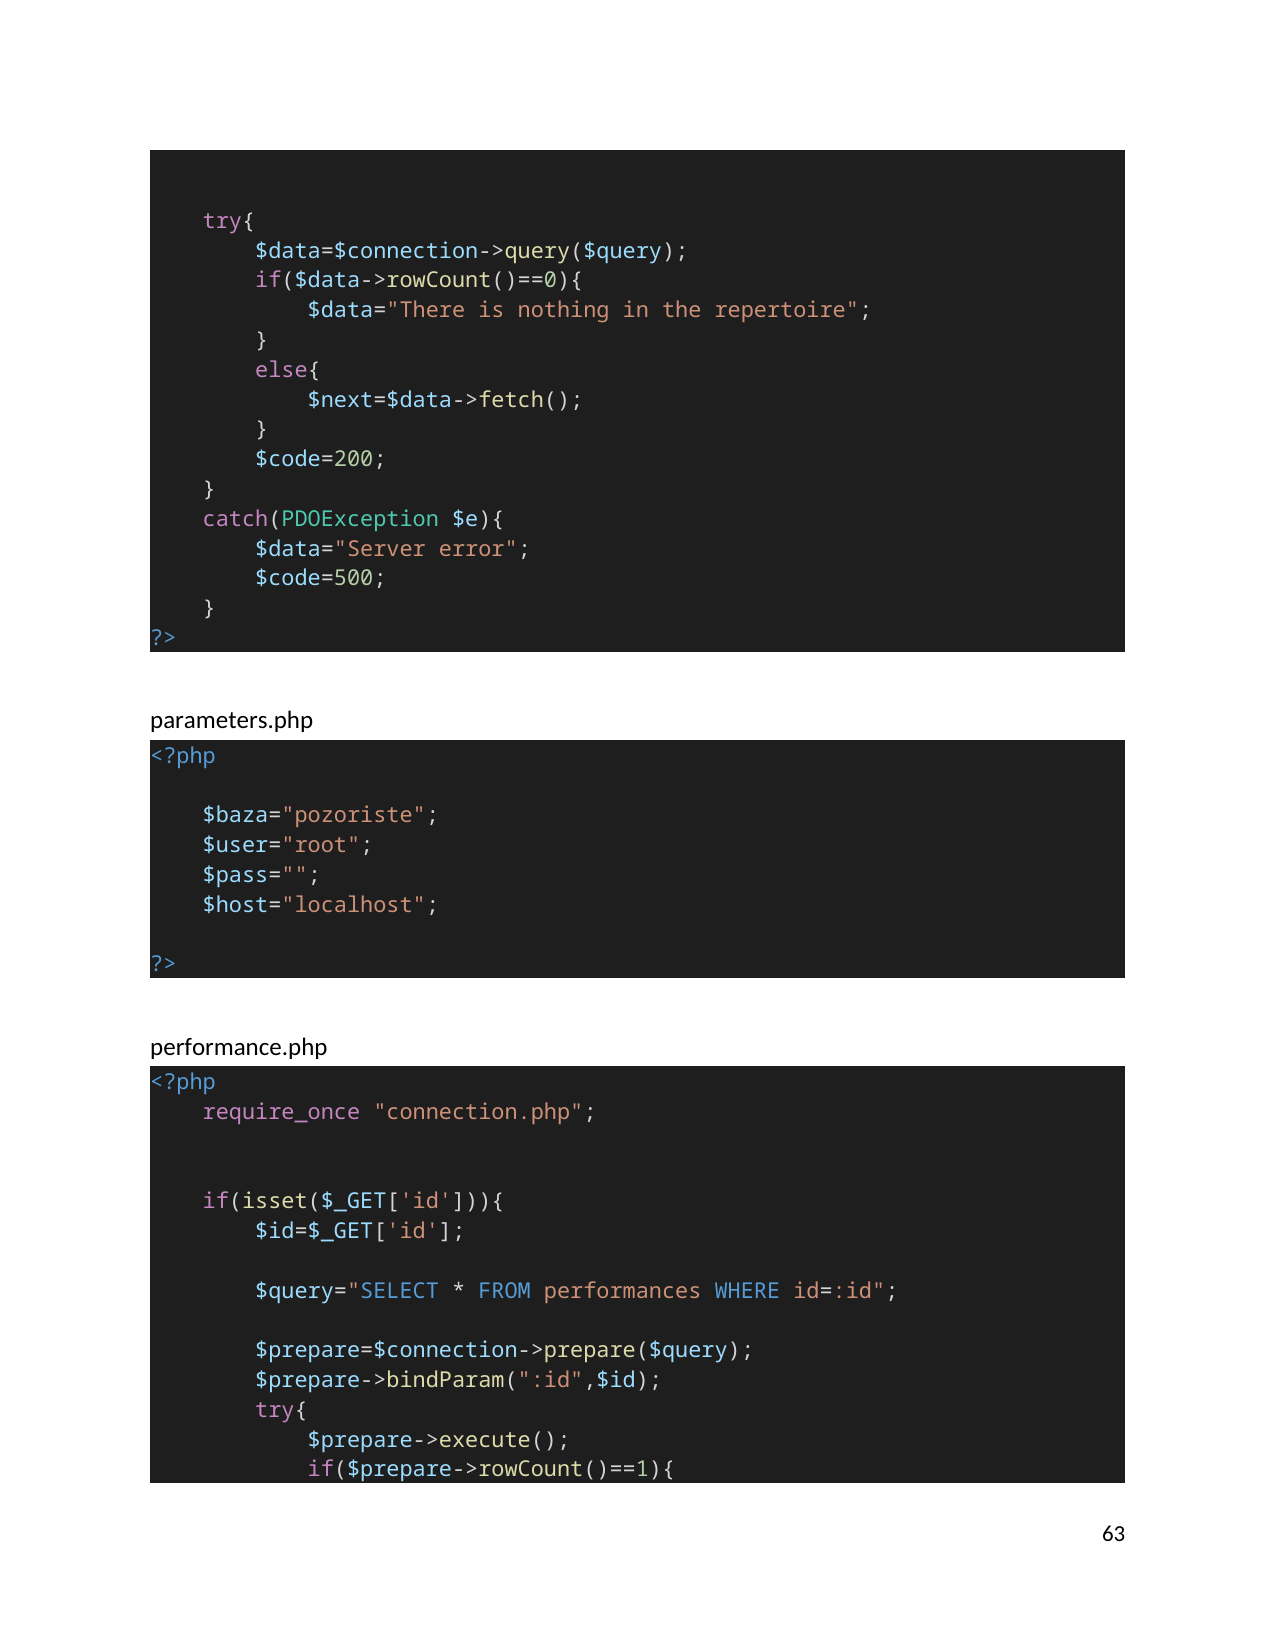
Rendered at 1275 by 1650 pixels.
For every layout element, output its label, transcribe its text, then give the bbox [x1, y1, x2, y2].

text $user="root"; [150, 829, 1125, 859]
text <?php [150, 1066, 1125, 1096]
text ?> [150, 948, 1125, 978]
subtitle performance.php [150, 1031, 1125, 1062]
text $query="SELECT * FROM performances WHERE id=:id"; [150, 1274, 1125, 1304]
text } [150, 592, 1125, 622]
subtitle parameters.php [150, 705, 1125, 735]
text $next=$data->fetch(); [150, 383, 1125, 413]
text if($prepare->rowCount()==1){ [150, 1453, 1125, 1483]
text if($data->rowCount()==0){ [150, 264, 1125, 294]
text } [150, 473, 1125, 503]
text ?> [150, 622, 1125, 652]
text $prepare->execute(); [150, 1423, 1125, 1453]
text $host="localhost"; [150, 889, 1125, 918]
text $data="There is nothing in the repertoire"; [150, 294, 1125, 324]
text $pass=""; [150, 859, 1125, 889]
text $data=$connection->query($query); [150, 234, 1125, 264]
text $prepare=$connection->prepare($query); [150, 1334, 1125, 1364]
text } [150, 413, 1125, 443]
text require_once "connection.php"; [150, 1096, 1125, 1126]
text catch(PDOException $e){ [150, 503, 1125, 532]
text <?php [150, 740, 1125, 769]
text $code=200; [150, 443, 1125, 473]
text $id=$_GET['id']; [150, 1215, 1125, 1245]
text if(isset($_GET['id'])){ [150, 1185, 1125, 1215]
text $baza="pozoriste"; [150, 799, 1125, 829]
text $code=500; [150, 562, 1125, 592]
text $prepare->bindParam(":id",$id); [150, 1364, 1125, 1394]
text else{ [150, 354, 1125, 383]
text try{ [150, 205, 1125, 234]
text } [150, 324, 1125, 354]
text $data="Server error"; [150, 532, 1125, 562]
text try{ [150, 1394, 1125, 1423]
